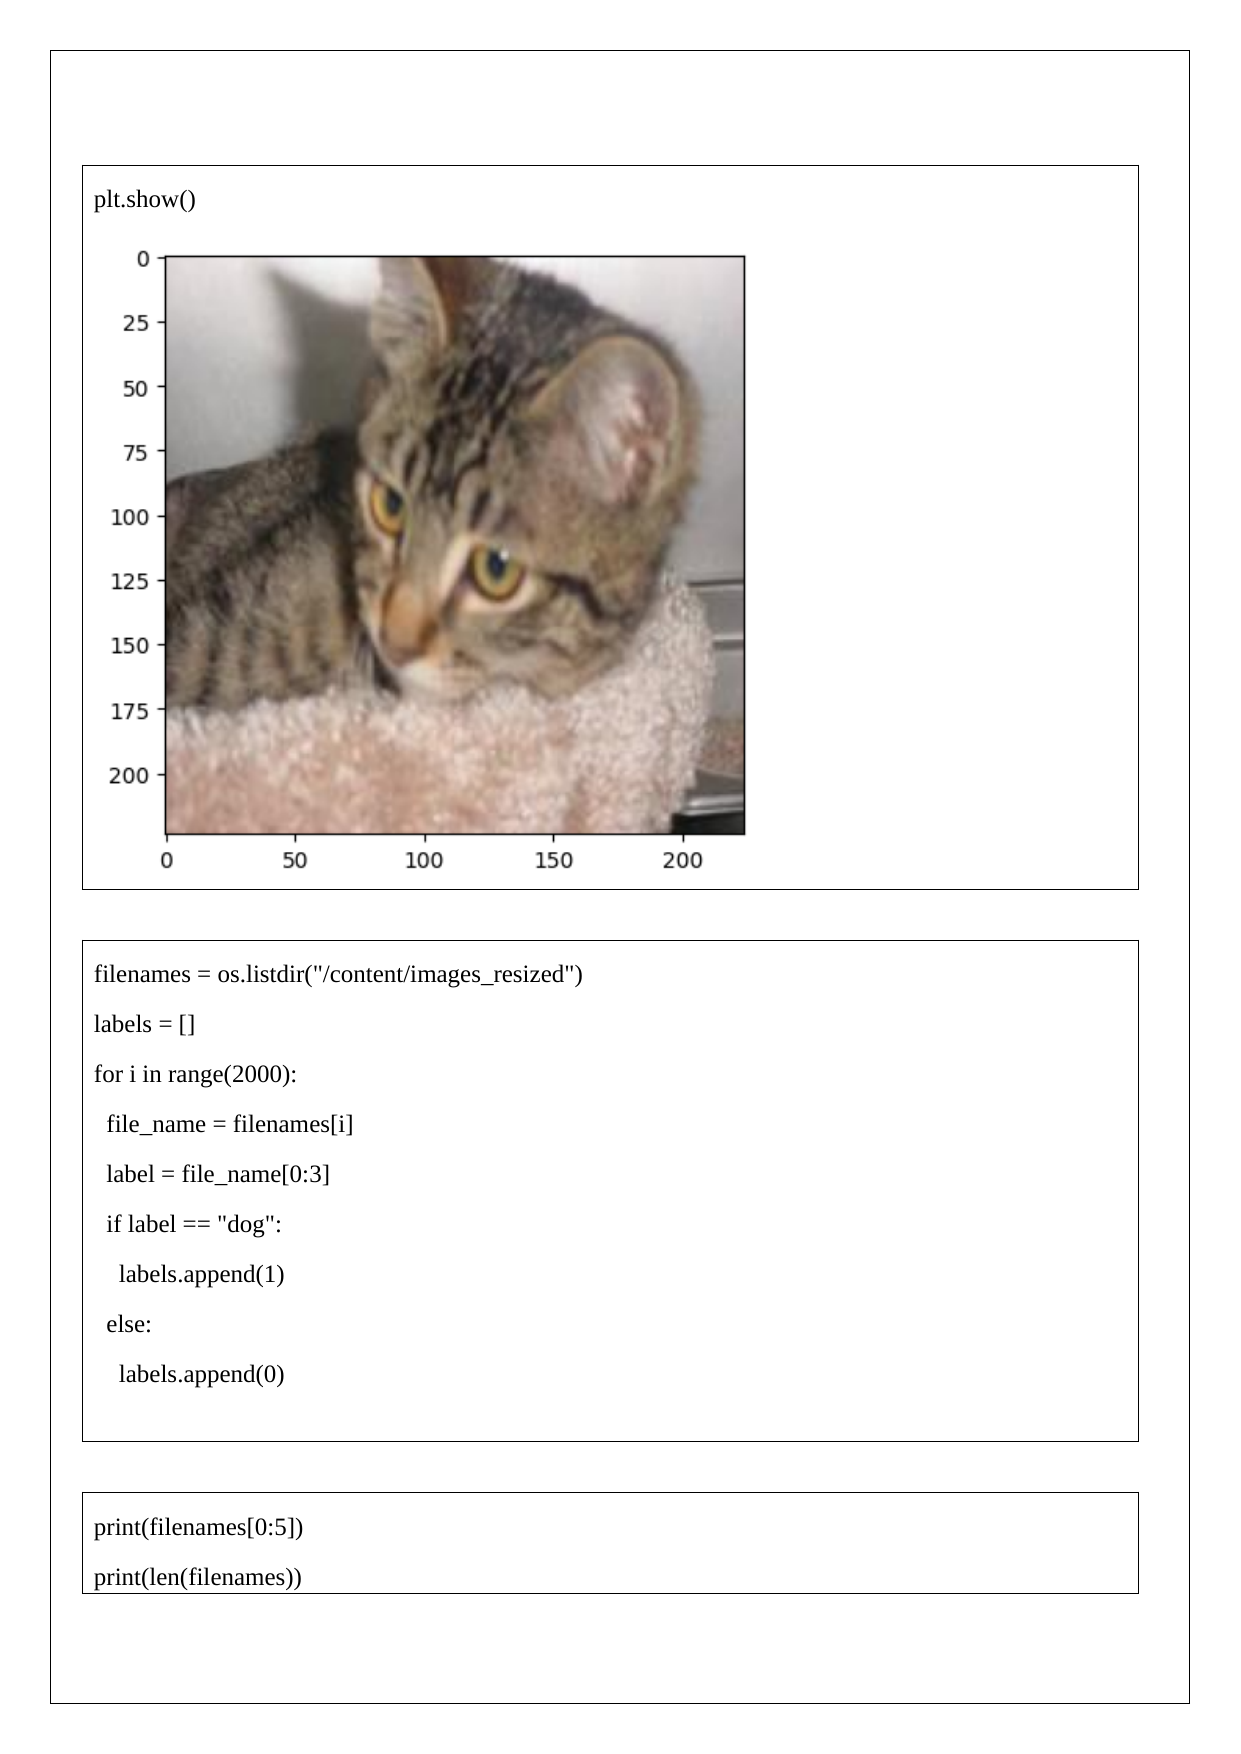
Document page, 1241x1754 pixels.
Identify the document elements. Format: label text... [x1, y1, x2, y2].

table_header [83, 166, 1138, 888]
picture [93, 234, 758, 887]
table_header filenames = os.listdir("/content/images_resized") labels = [] for i in range(2000): file_name = filenames[i] label = file_name[0:3] if label == "dog": labels.append(1) else: labels.append(0) [83, 941, 1138, 1441]
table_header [83, 1493, 1138, 1593]
